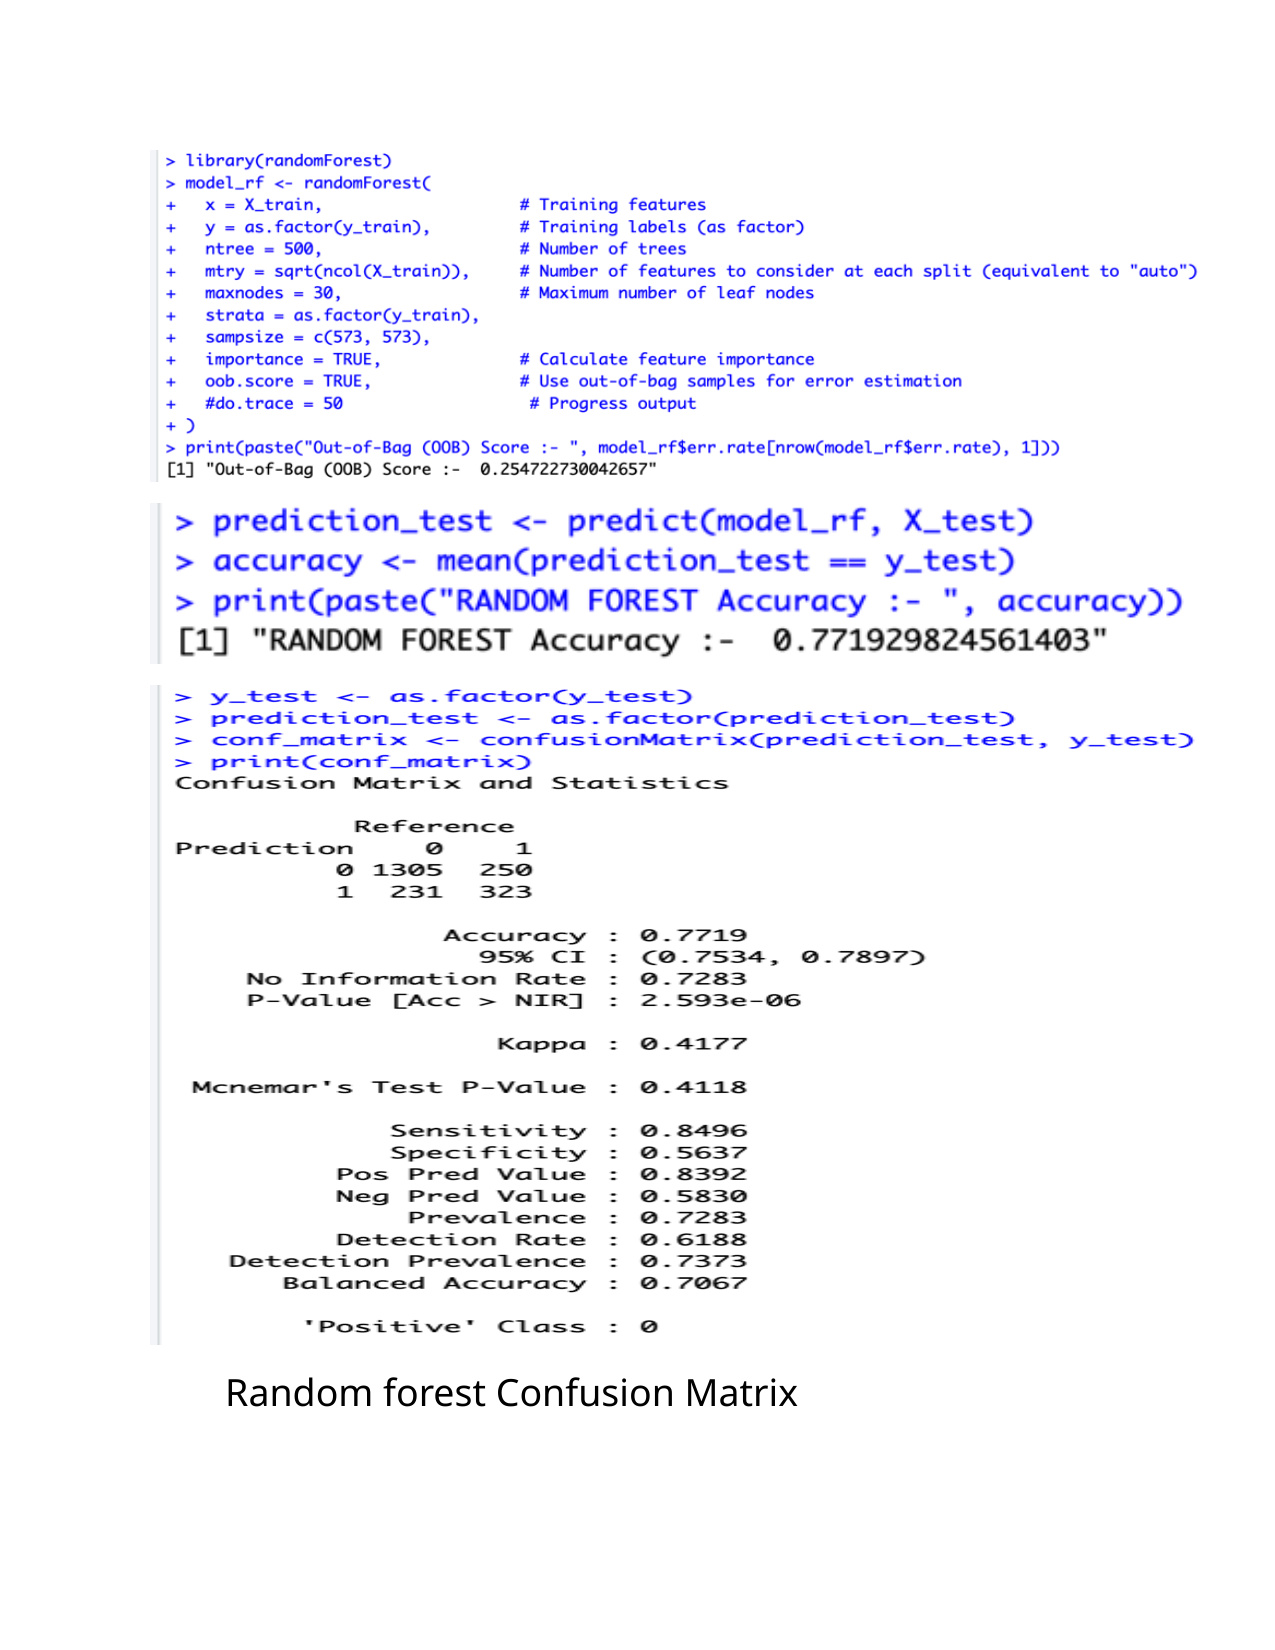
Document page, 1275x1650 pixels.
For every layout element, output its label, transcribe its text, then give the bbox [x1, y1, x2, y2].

picture [150, 503, 1190, 664]
picture [150, 150, 1203, 482]
text Random forest Confusion Matrix [225, 1366, 1125, 1417]
picture [150, 685, 1203, 1345]
